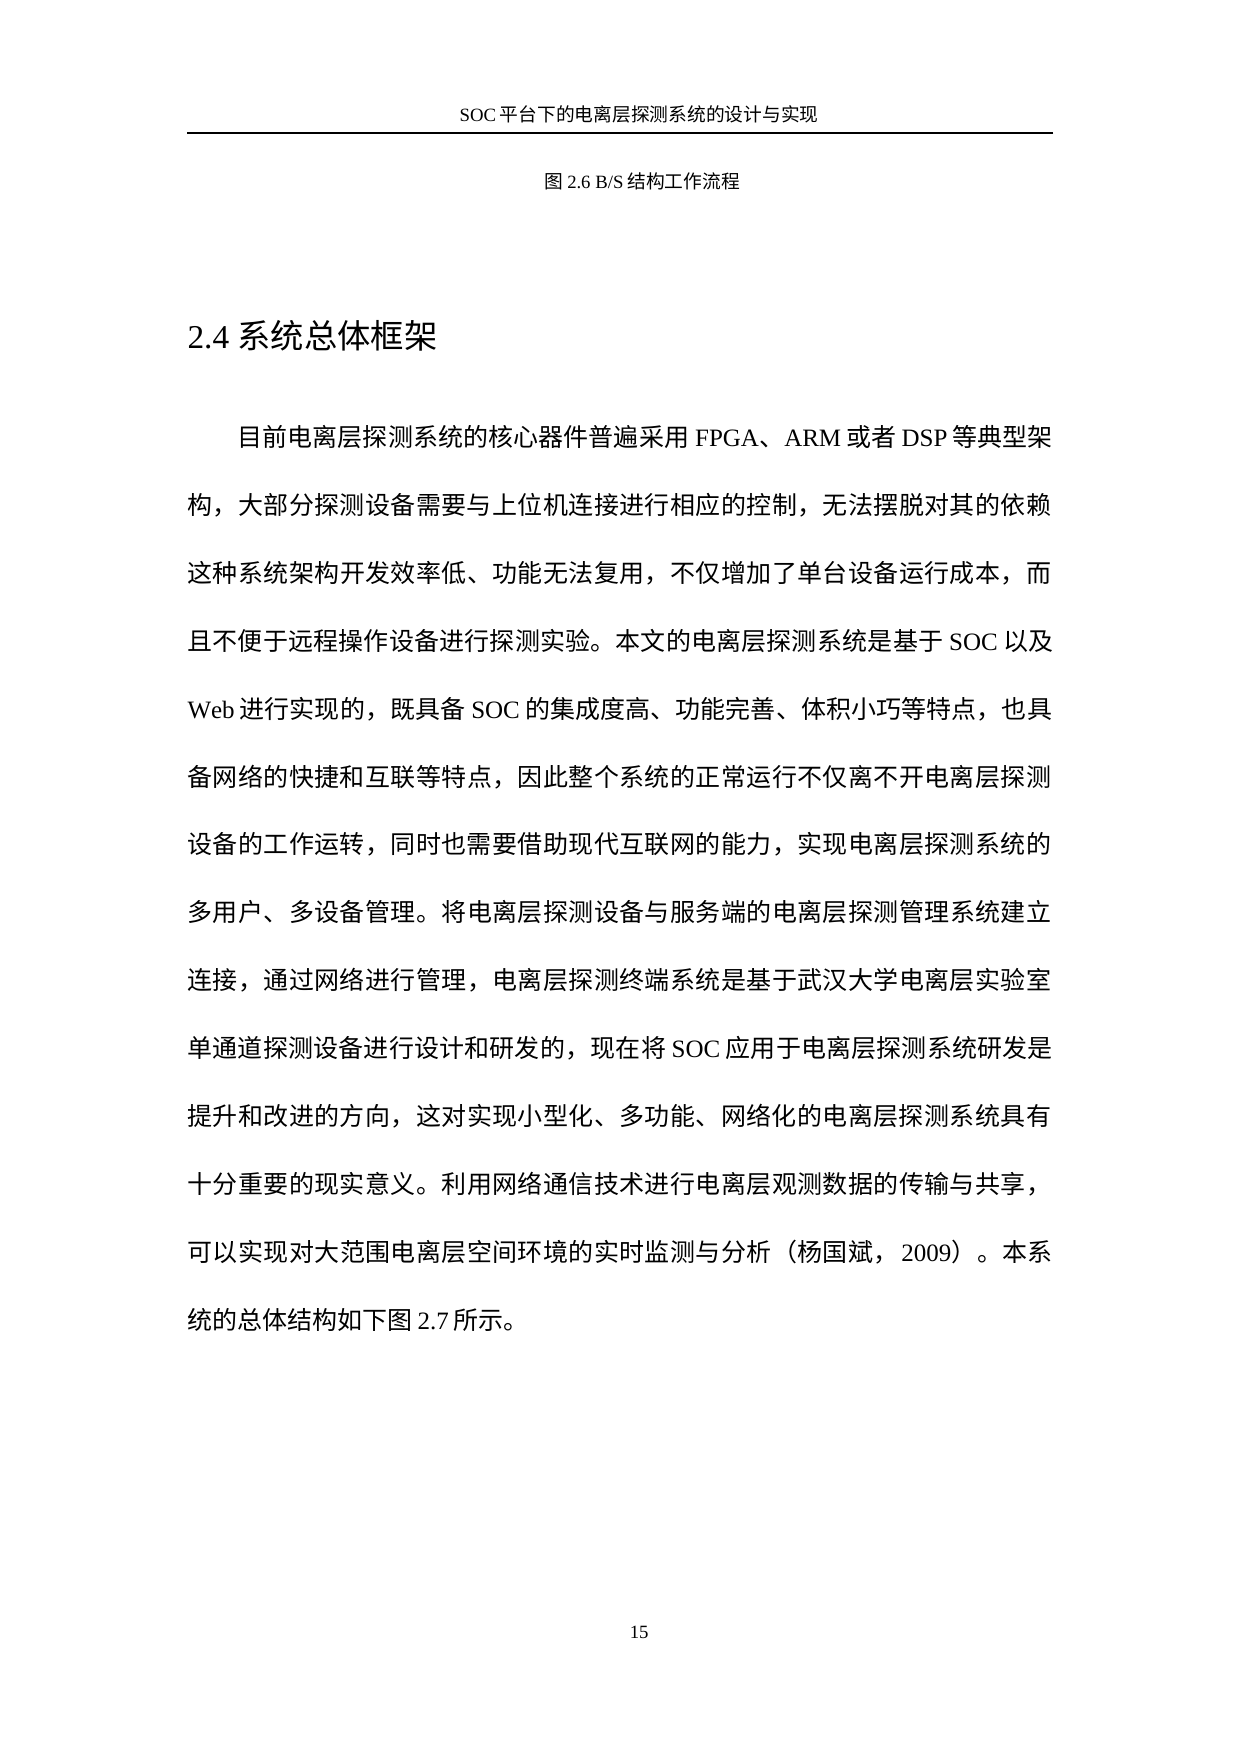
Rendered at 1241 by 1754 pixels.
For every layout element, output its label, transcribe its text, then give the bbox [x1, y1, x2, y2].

text 图2.6 B/S结构工作流程 [187, 164, 1053, 198]
subtitle 2.4 系统总体框架 [187, 300, 1053, 368]
text 目前电离层探测系统的核心器件普遍采用FPGA、ARM或者DSP等典型架构，大部分探测设备需要与上位机连接进行相应的控制，无法摆脱对其的依赖，这种系统架构开发效率低、功能无法复用，不仅增加了单台设备运行成本，而且不便于远程操作设备进行探测实验。本文的电离层探测系统是基于SOC以及Web进行实现的，既具备SOC的集成度高、功能完善、体积小巧等特点，也具备网络的快捷和互联等特点，因此整个系统的正常运行不仅离不开电离层探测设备的工作运转，同时也需要借助现代互联网的能力，实现电离层探测系统的多用户、多设备管理。将电离层探测设备与服务端的电离层探测管理系统建立连接，通过网络进行管理，电离层探测终端系统是基于武汉大学电离层实验室单通道探测设备进行设计和研发的，现在将SOC应用于电离层探测系统研发是提升和改进的方向，这对实现小型化、多功能、网络化的电离层探测系统具有十分重要的现实意义。利用网络通信技术进行电离层观测数据的传输与共享，可以实现对大范围电离层空间环境的实时监测与分析（杨国斌，2009）。本系统的总体结构如下图2.7所示。 [187, 402, 1053, 1352]
